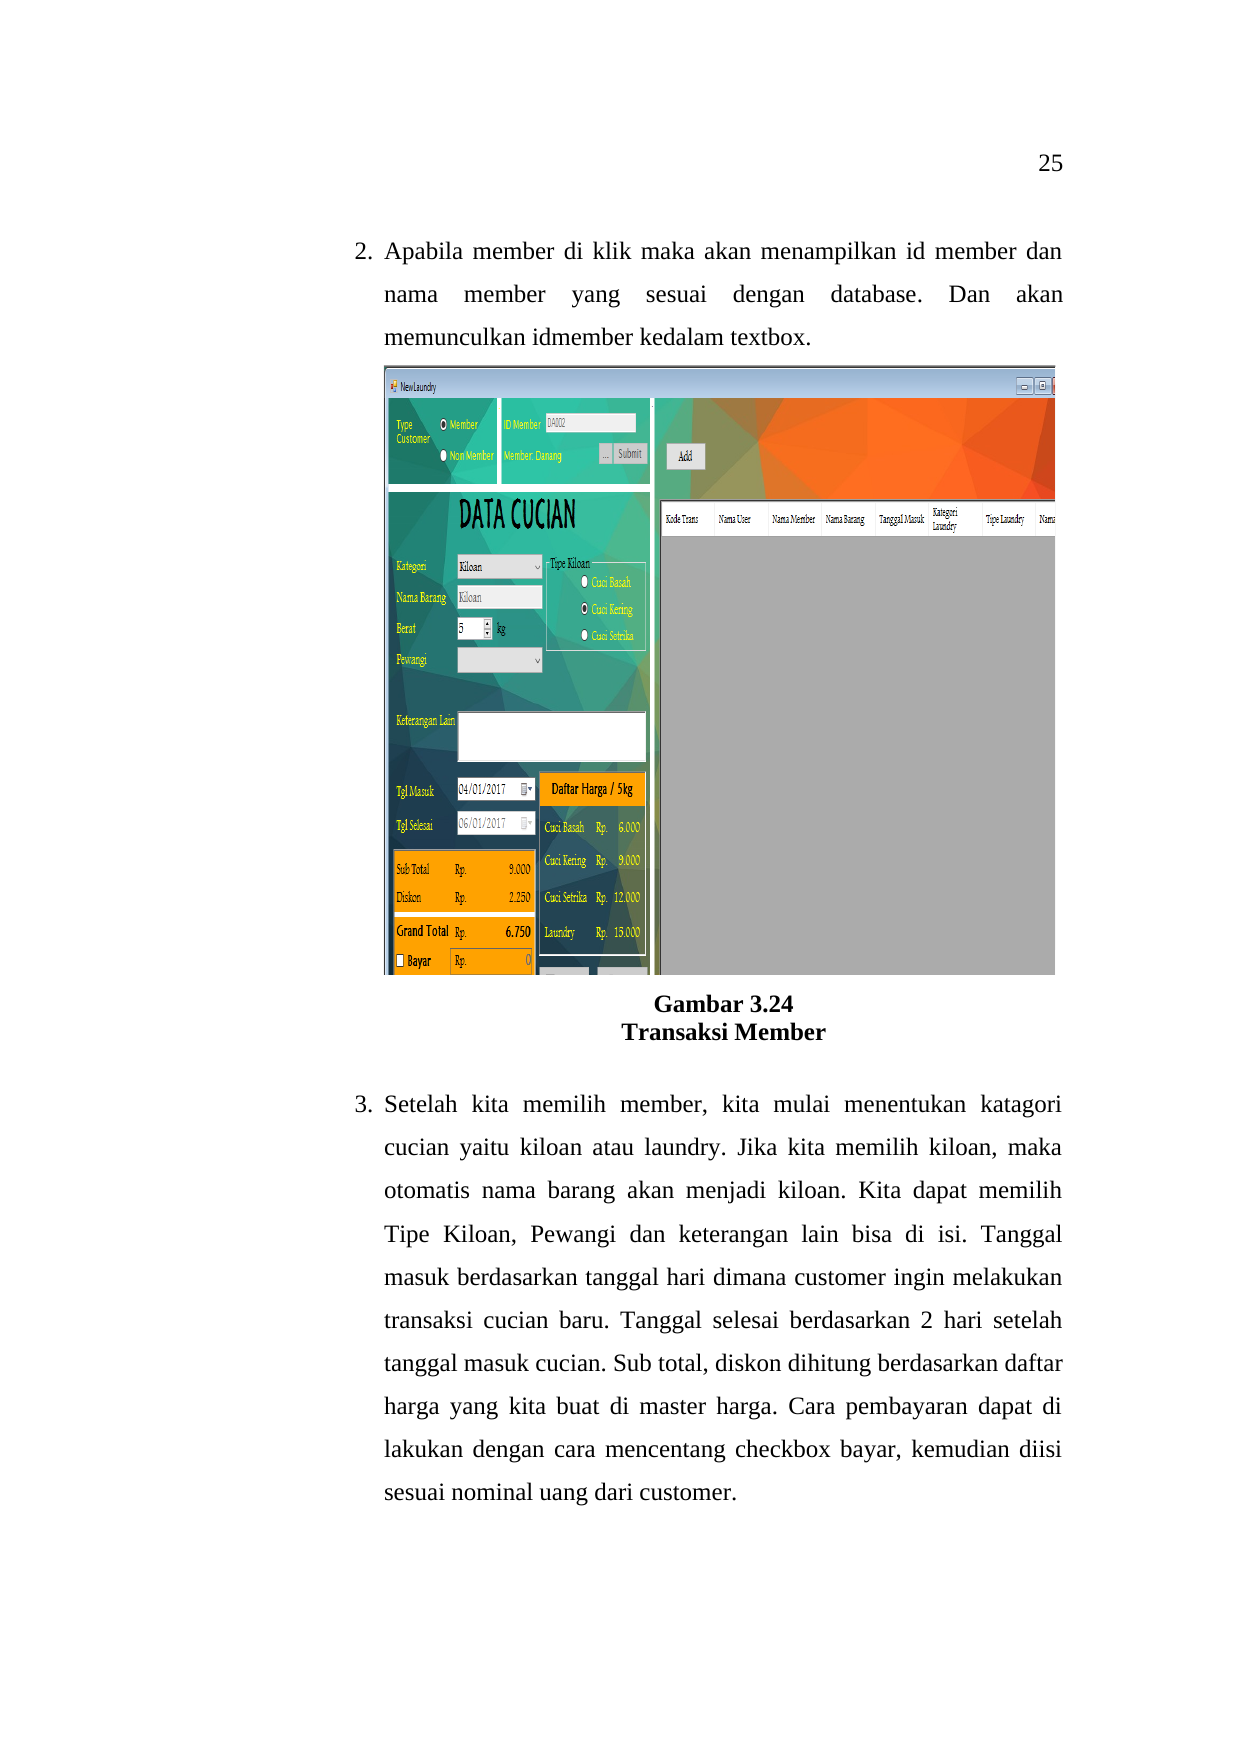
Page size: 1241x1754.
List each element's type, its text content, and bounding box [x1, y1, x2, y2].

list Setelah kita memilih member, kita mulai menentukan katagori cucian yaitu kiloan atau laundry. Jika kita memilih kiloan, maka otomatis nama barang akan menjadi kiloan. Kita dapat memilih Tipe Kiloan, Pewangi dan keterangan lain bisa di isi. Tanggal masuk berdasarkan tanggal hari dimana customer ingin melakukan transaksi cucian baru. Tanggal selesai berdasarkan 2 hari setelah tanggal masuk cucian. Sub total, diskon dihitung berdasarkan daftar harga yang kita buat di master harga. Cara pembayaran dapat di lakukan dengan cara mencentang checkbox bayar, kemudian diisi sesuai nominal uang dari customer. [354, 1089, 1063, 1506]
list Apabila member di klik maka akan menampilkan id member dan nama member yang sesuai dengan database. Dan akan memunculkan idmember kedalam textbox. [354, 236, 1063, 351]
text Transaksi Member [384, 1017, 1063, 1046]
text Gambar 3.24 [384, 989, 1063, 1017]
picture [383, 365, 1056, 975]
